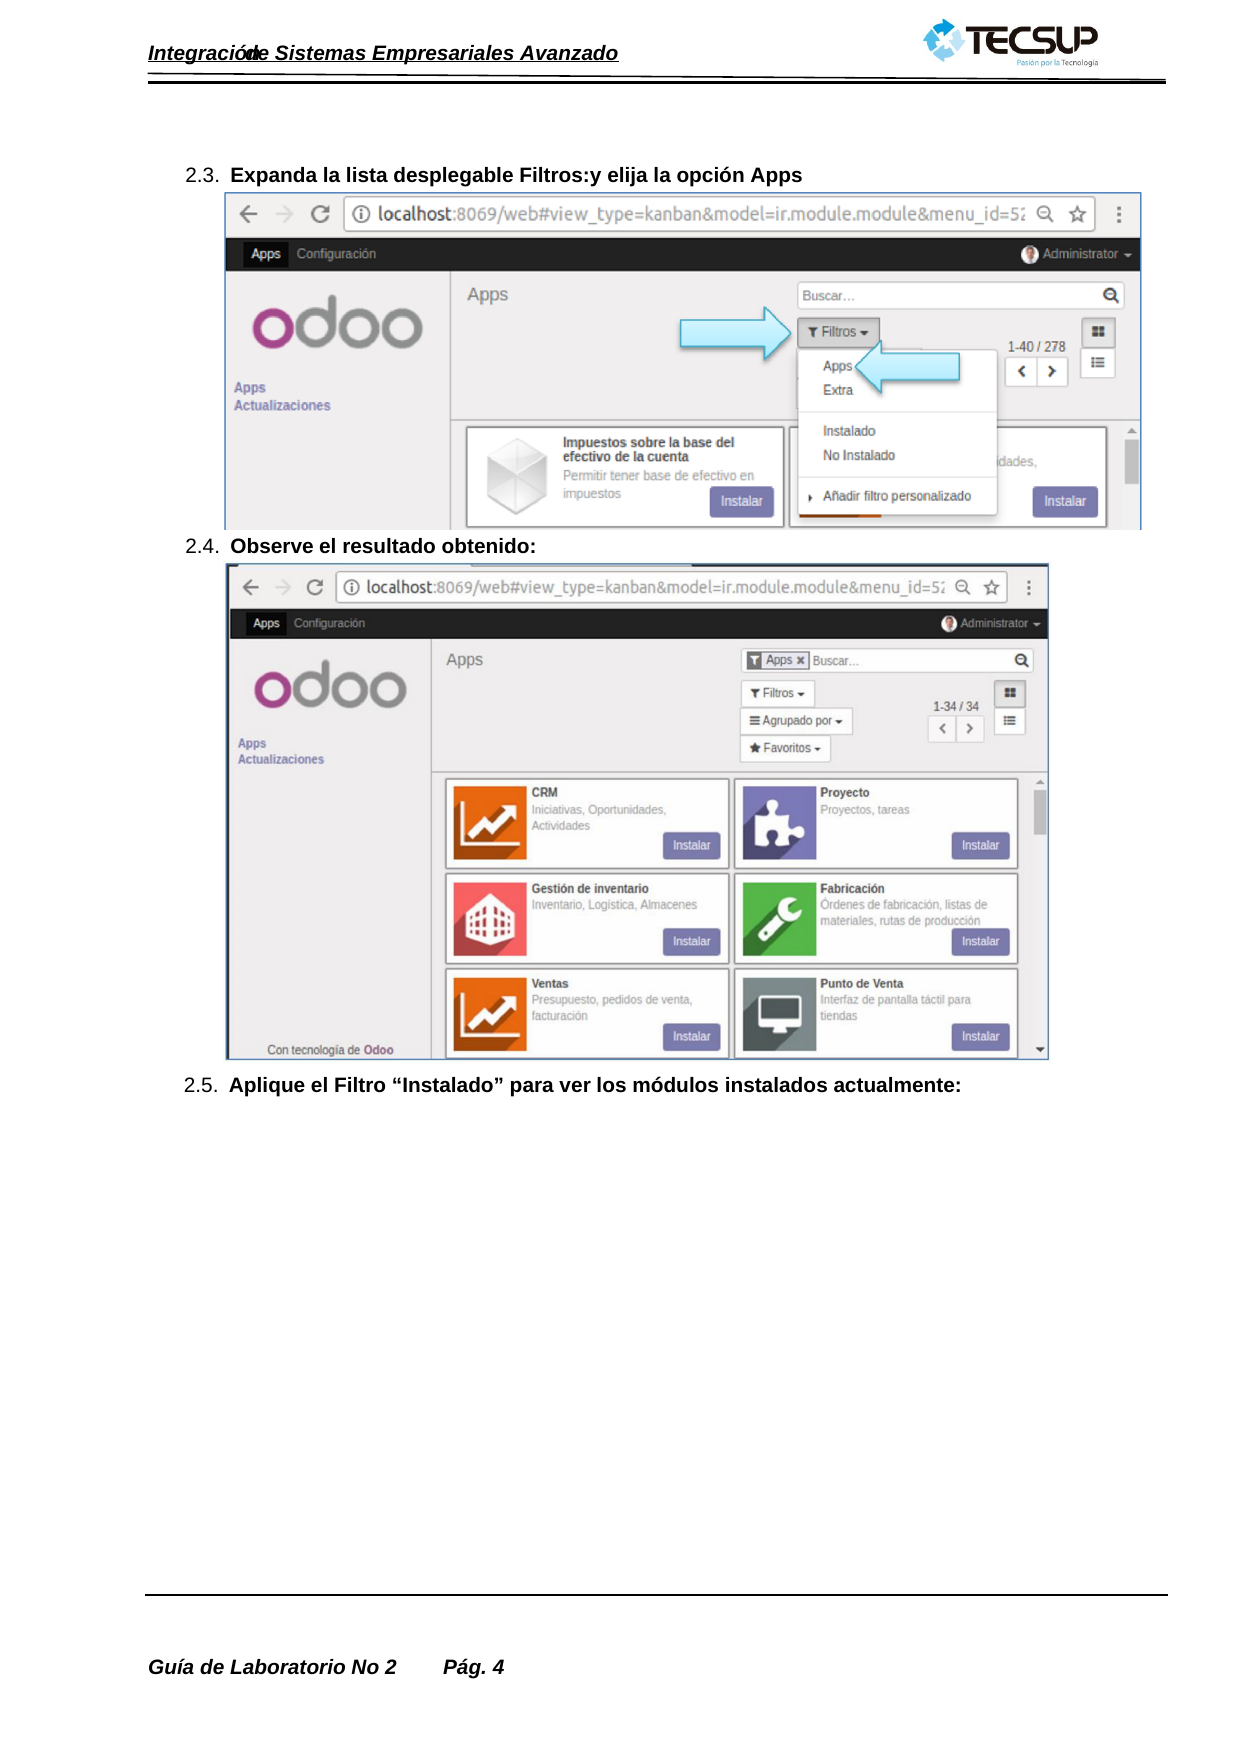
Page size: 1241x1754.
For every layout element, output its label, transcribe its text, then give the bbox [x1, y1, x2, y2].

picture [222, 189, 1145, 530]
picture [222, 560, 1051, 1062]
picture [922, 18, 1102, 69]
list Aplique el Filtro “Instalado” para ver los módulos instalados actualmente: [184, 1073, 1183, 1097]
